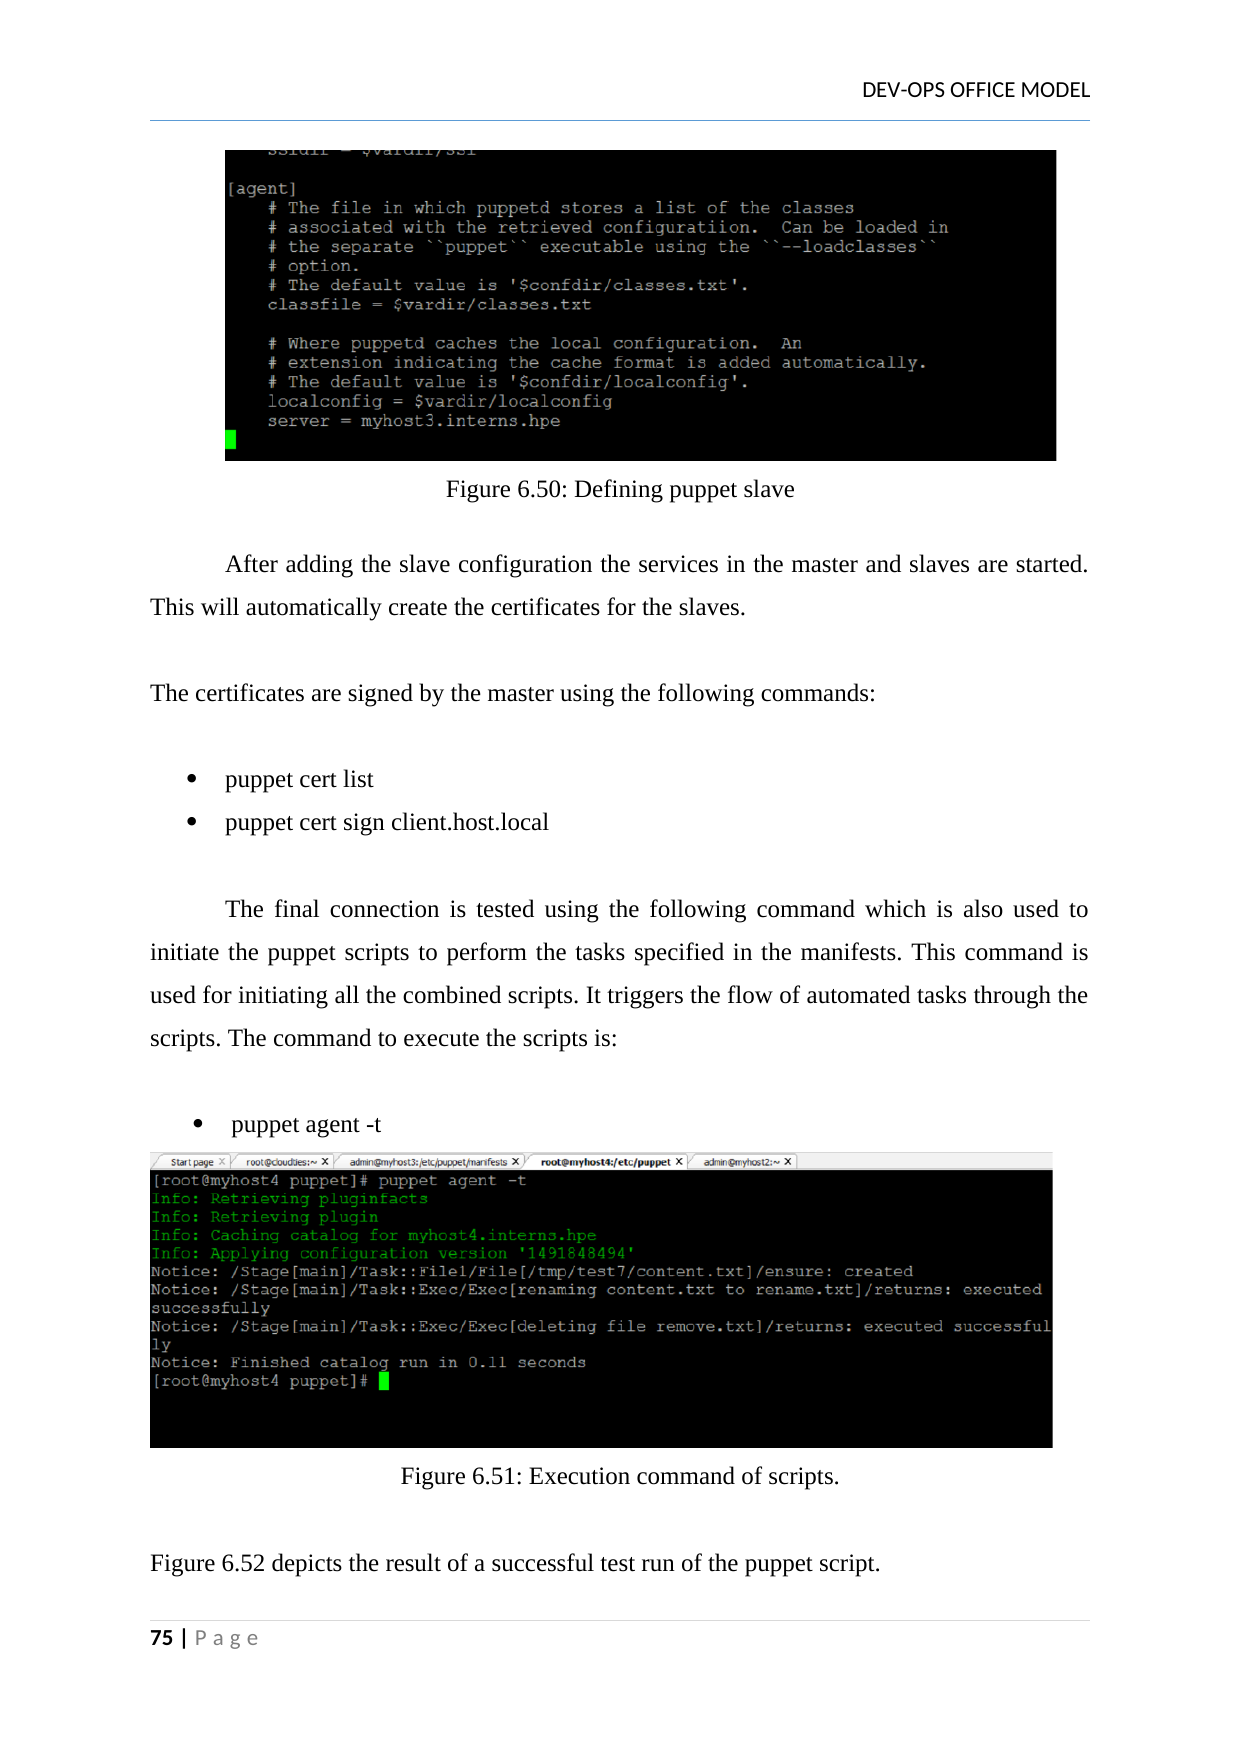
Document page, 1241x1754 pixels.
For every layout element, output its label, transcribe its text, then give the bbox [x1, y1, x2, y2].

text After adding the slave configuration the services in the master and slaves are started. This will automatically create the certificates for the slaves. [150, 549, 1090, 621]
text Figure 6.52 depicts the result of a successful test run of the puppet script. [150, 1548, 1090, 1576]
picture [150, 1152, 1053, 1448]
list puppet cert sign client.host.local [187, 807, 1090, 836]
text The final connection is tested using the following command which is also used to initiate the puppet scripts to perform the tasks specified in the manifests. This command is used for initiating all the combined scripts. It triggers the flow of automated tasks through the scripts. The command to execute the scripts is: [150, 894, 1090, 1052]
list puppet agent -t [194, 1109, 1090, 1138]
text The certificates are signed by the master using the following commands: [150, 678, 1090, 707]
list puppet cert list [187, 764, 1090, 793]
text Figure 6.51: Execution command of scripts. [150, 1461, 1090, 1490]
picture [225, 150, 1057, 461]
text Figure 6.50: Defining puppet slave [150, 474, 1090, 503]
